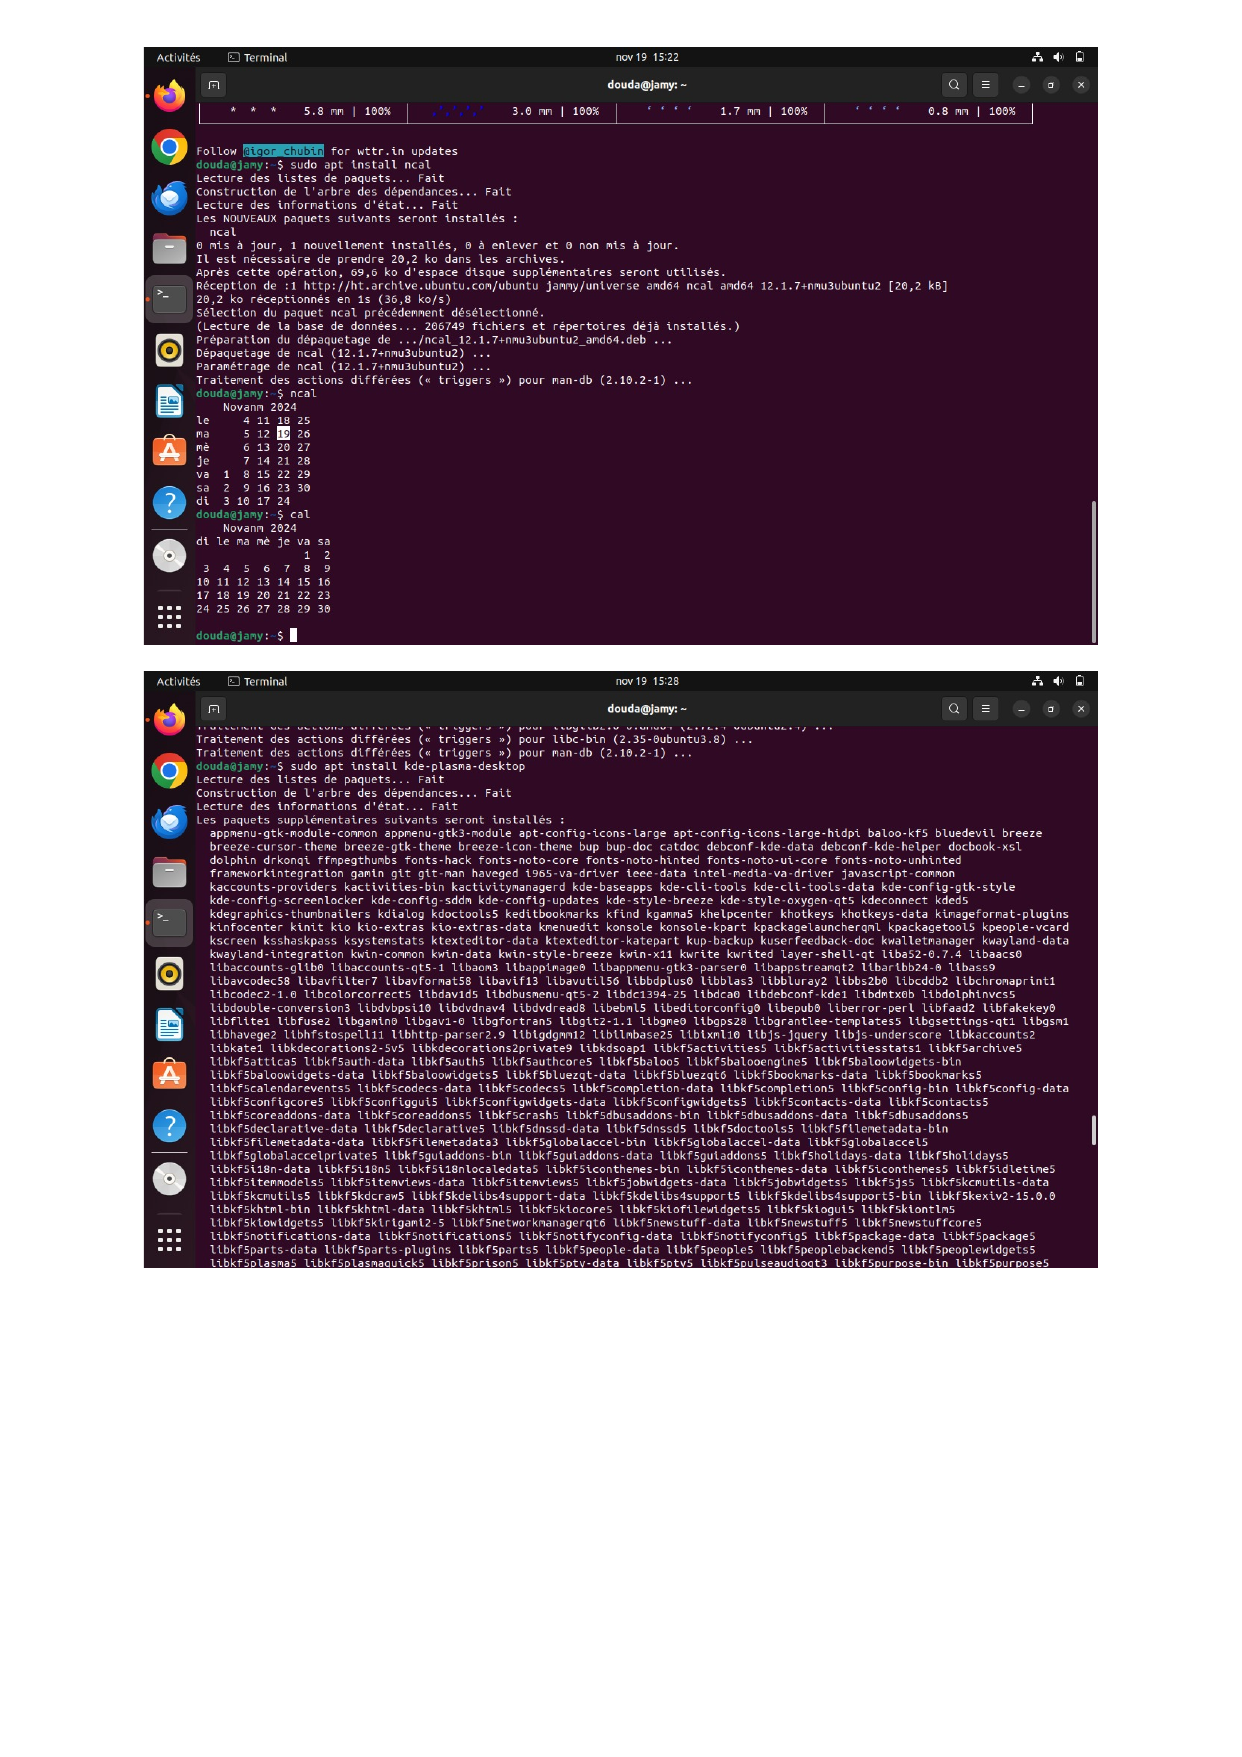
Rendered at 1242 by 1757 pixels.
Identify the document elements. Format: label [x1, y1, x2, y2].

picture [143, 671, 1098, 1268]
picture [143, 47, 1098, 645]
